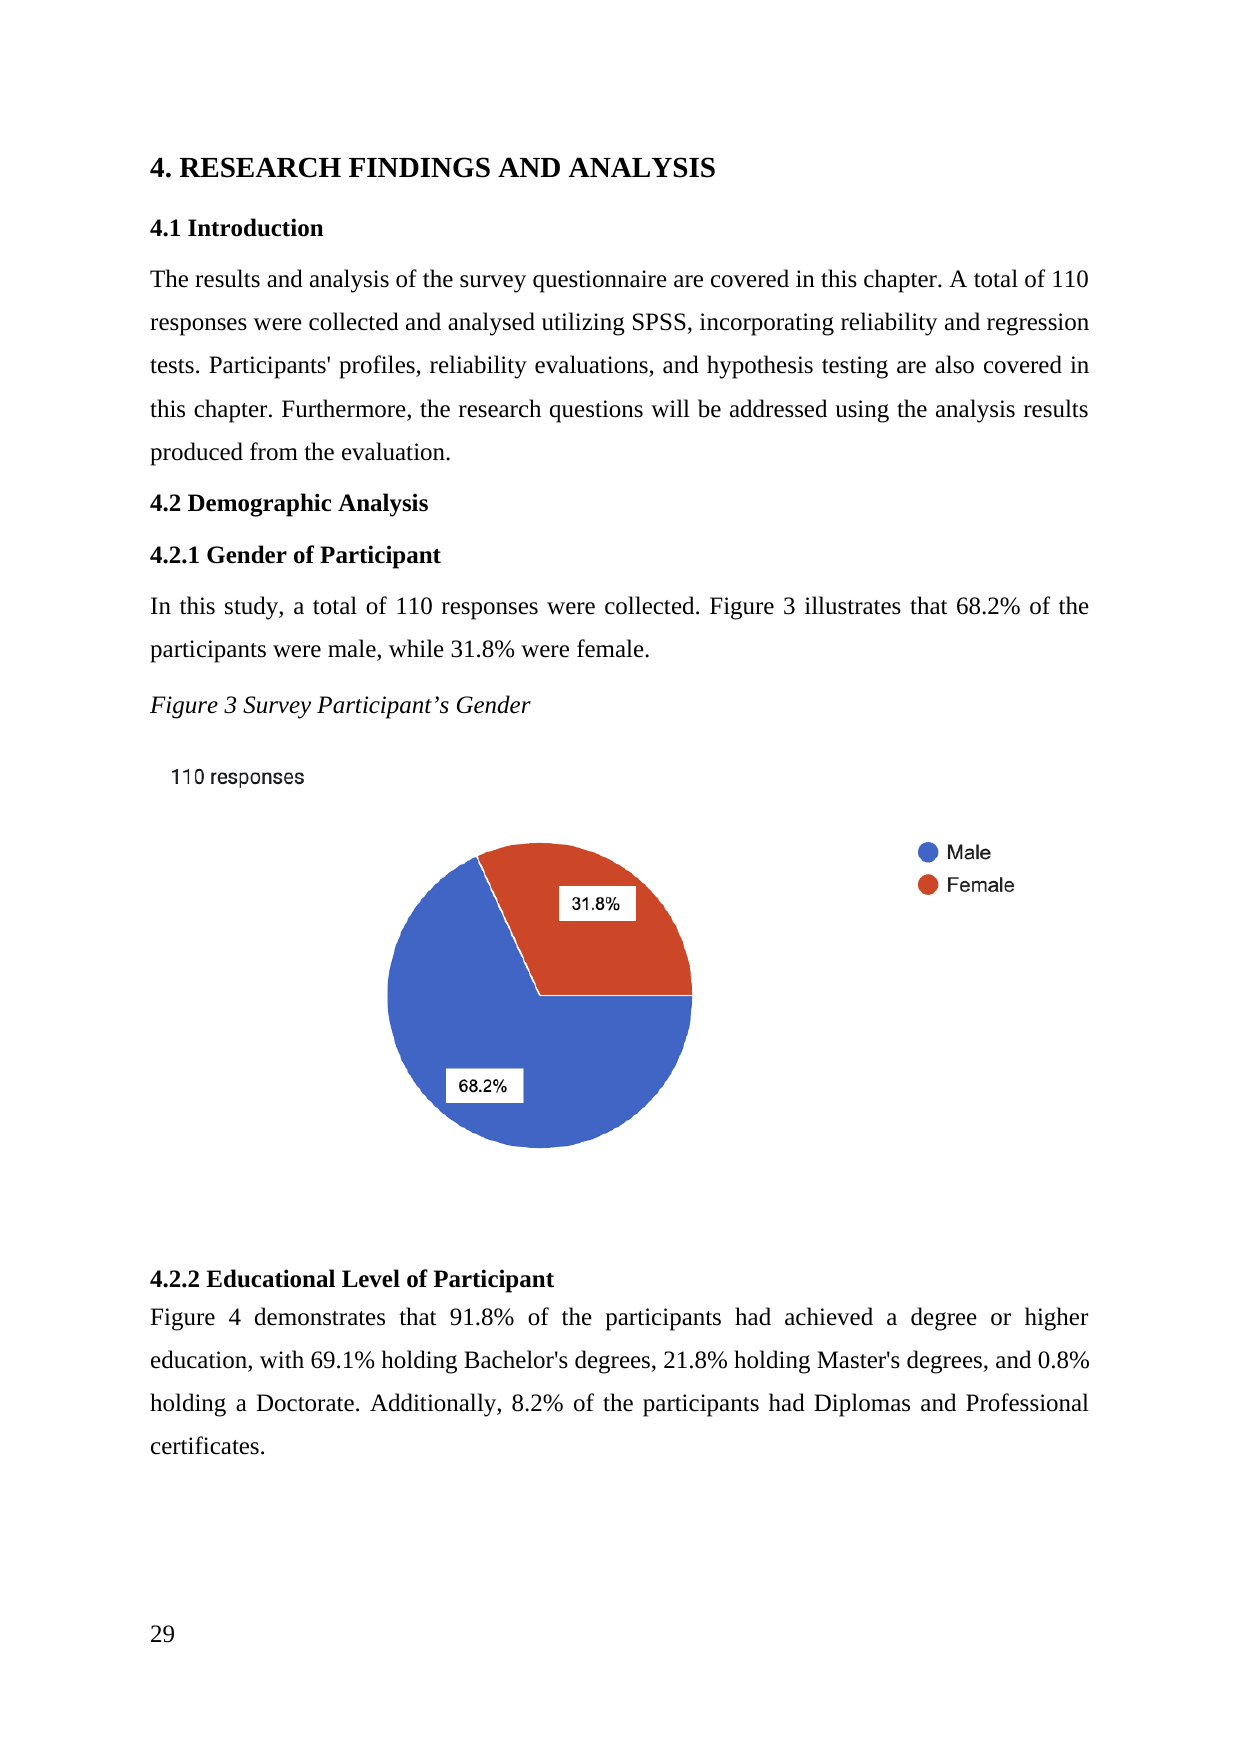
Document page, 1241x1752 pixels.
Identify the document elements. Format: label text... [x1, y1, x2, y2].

subtitle 4.2.2 Educational Level of Participant [150, 1264, 1090, 1293]
text The results and analysis of the survey questionnaire are covered in this chapter. A total of 110 responses were collected and analysed utilizing SPSS, incorporating reliability and regression tests. Participants' profiles, reliability evaluations, and hypothesis testing are also covered in this chapter. Furthermore, the research questions will be addressed using the analysis results produced from the evaluation. [150, 264, 1090, 466]
text Figure 4 demonstrates that 91.8% of the participants had achieved a degree or higher education, with 69.1% holding Bachelor's degrees, 21.8% holding Master's degrees, and 0.8% holding a Doctorate. Additionally, 8.2% of the participants had Diplomas and Professional certificates. [150, 1302, 1090, 1460]
subtitle 4.2.1 Gender of Participant [150, 540, 1090, 568]
subtitle 4.1 Introduction [150, 213, 1090, 242]
picture [150, 760, 1102, 1193]
subtitle 4. RESEARCH FINDINGS AND ANALYSIS [150, 150, 1090, 183]
text Figure 3 Survey Participant’s Gender [150, 690, 1090, 719]
subtitle 4.2 Demographic Analysis [150, 488, 1090, 517]
text In this study, a total of 110 responses were collected. Figure 3 illustrates that 68.2% of the participants were male, while 31.8% were female. [150, 591, 1090, 663]
